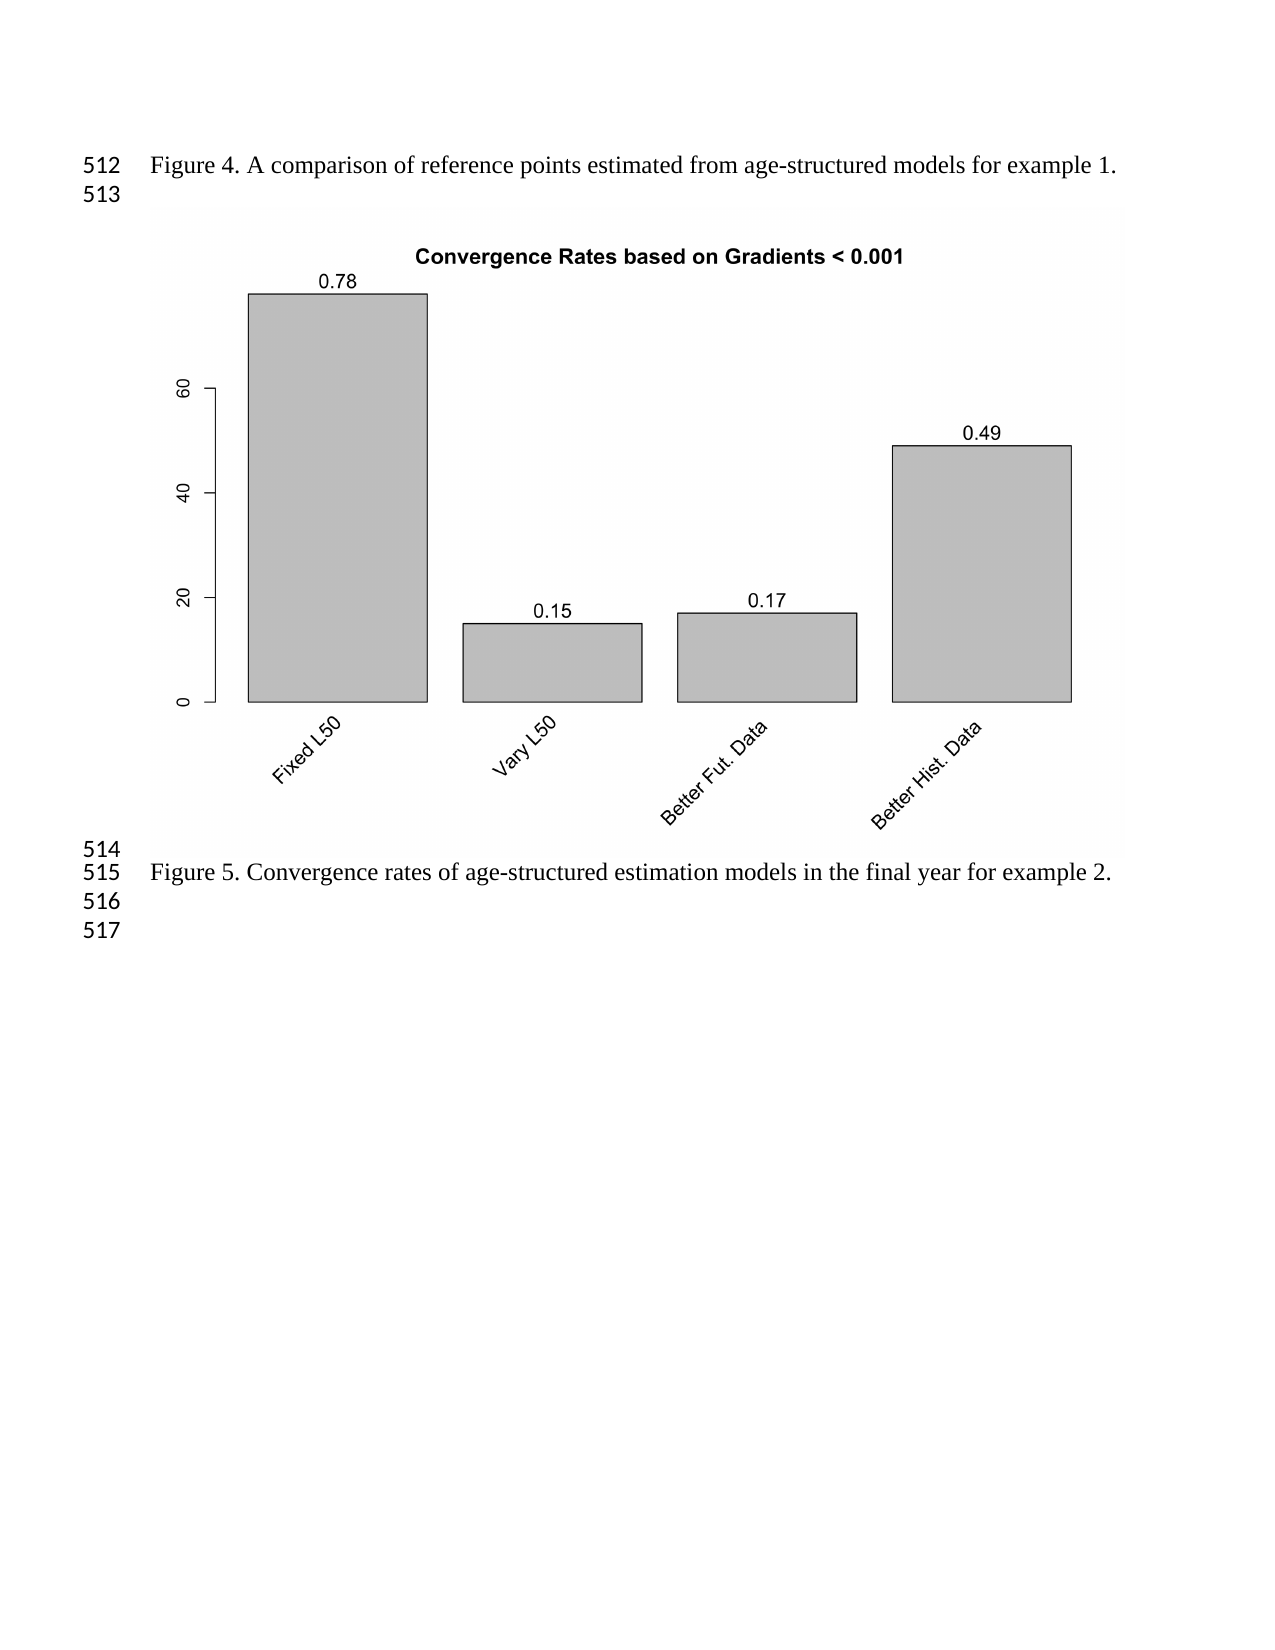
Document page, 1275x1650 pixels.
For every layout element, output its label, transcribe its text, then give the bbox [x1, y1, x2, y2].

text Figure 4. A comparison of reference points estimated from age-structured models for example 1. [150, 150, 1125, 179]
text Figure 5. Convergence rates of age-structured estimation models in the final year for example 2. [150, 858, 1125, 886]
picture [150, 207, 1125, 858]
